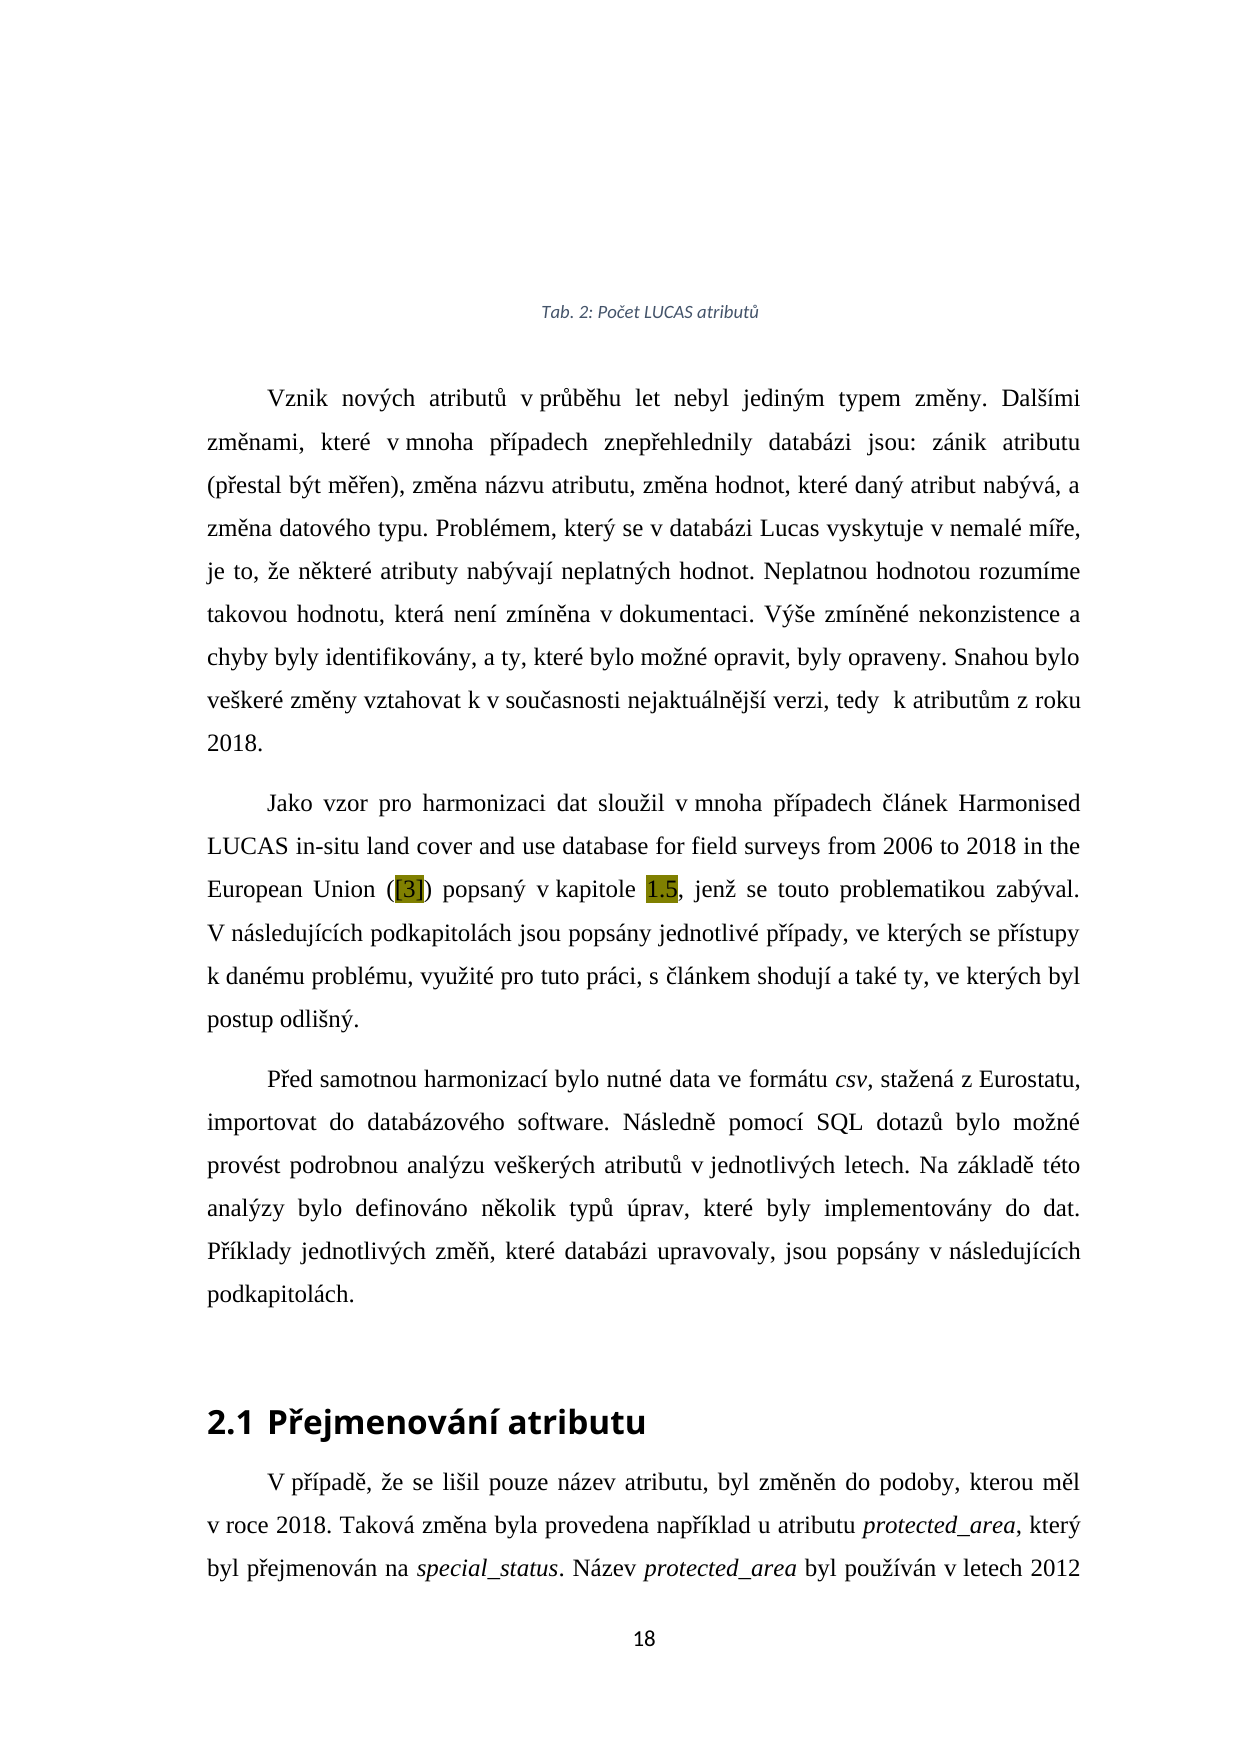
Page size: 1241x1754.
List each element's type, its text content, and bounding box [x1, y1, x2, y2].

text Vznik nových atributů v průběhu let nebyl jediným typem změny. Dalšími změnami, které v mnoha případech znepřehlednily databázi jsou: zánik atributu (přestal být měřen), změna názvu atributu, změna hodnot, které daný atribut nabývá, a změna datového typu. Problémem, který se v databázi Lucas vyskytuje v nemalé míře, je to, že některé atributy nabývají neplatných hodnot. Neplatnou hodnotou rozumíme takovou hodnotu, která není zmíněna v dokumentaci. Výše zmíněné nekonzistence a chyby byly identifikovány, a ty, které bylo možné opravit, byly opraveny. Snahou bylo veškeré změny vztahovat k v současnosti nejaktuálnější verzi, tedy k atributům z roku 2018. [207, 383, 1081, 757]
text Před samotnou harmonizací bylo nutné data ve formátu csv, stažená z Eurostatu, importovat do databázového software. Následně pomocí SQL dotazů bylo možné provést podrobnou analýzu veškerých atributů v jednotlivých letech. Na základě této analýzy bylo definováno několik typů úprav, které byly implementovány do dat. Příklady jednotlivých změň, které databázi upravovaly, jsou popsány v následujících podkapitolách. [207, 1064, 1081, 1308]
text Jako vzor pro harmonizaci dat sloužil v mnoha případech článek Harmonised LUCAS in-situ land cover and use database for field surveys from 2006 to 2018 in the European Union ([3]) popsaný v kapitole 1.5, jenž se touto problematikou zabýval. V následujících podkapitolách jsou popsány jednotlivé případy, ve kterých se přístupy k danému problému, využité pro tuto práci, s článkem shodují a také ty, ve kterých byl postup odlišný. [207, 788, 1081, 1033]
subtitle Přejmenování atributu [207, 1399, 1081, 1444]
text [207, 1467, 1081, 1582]
